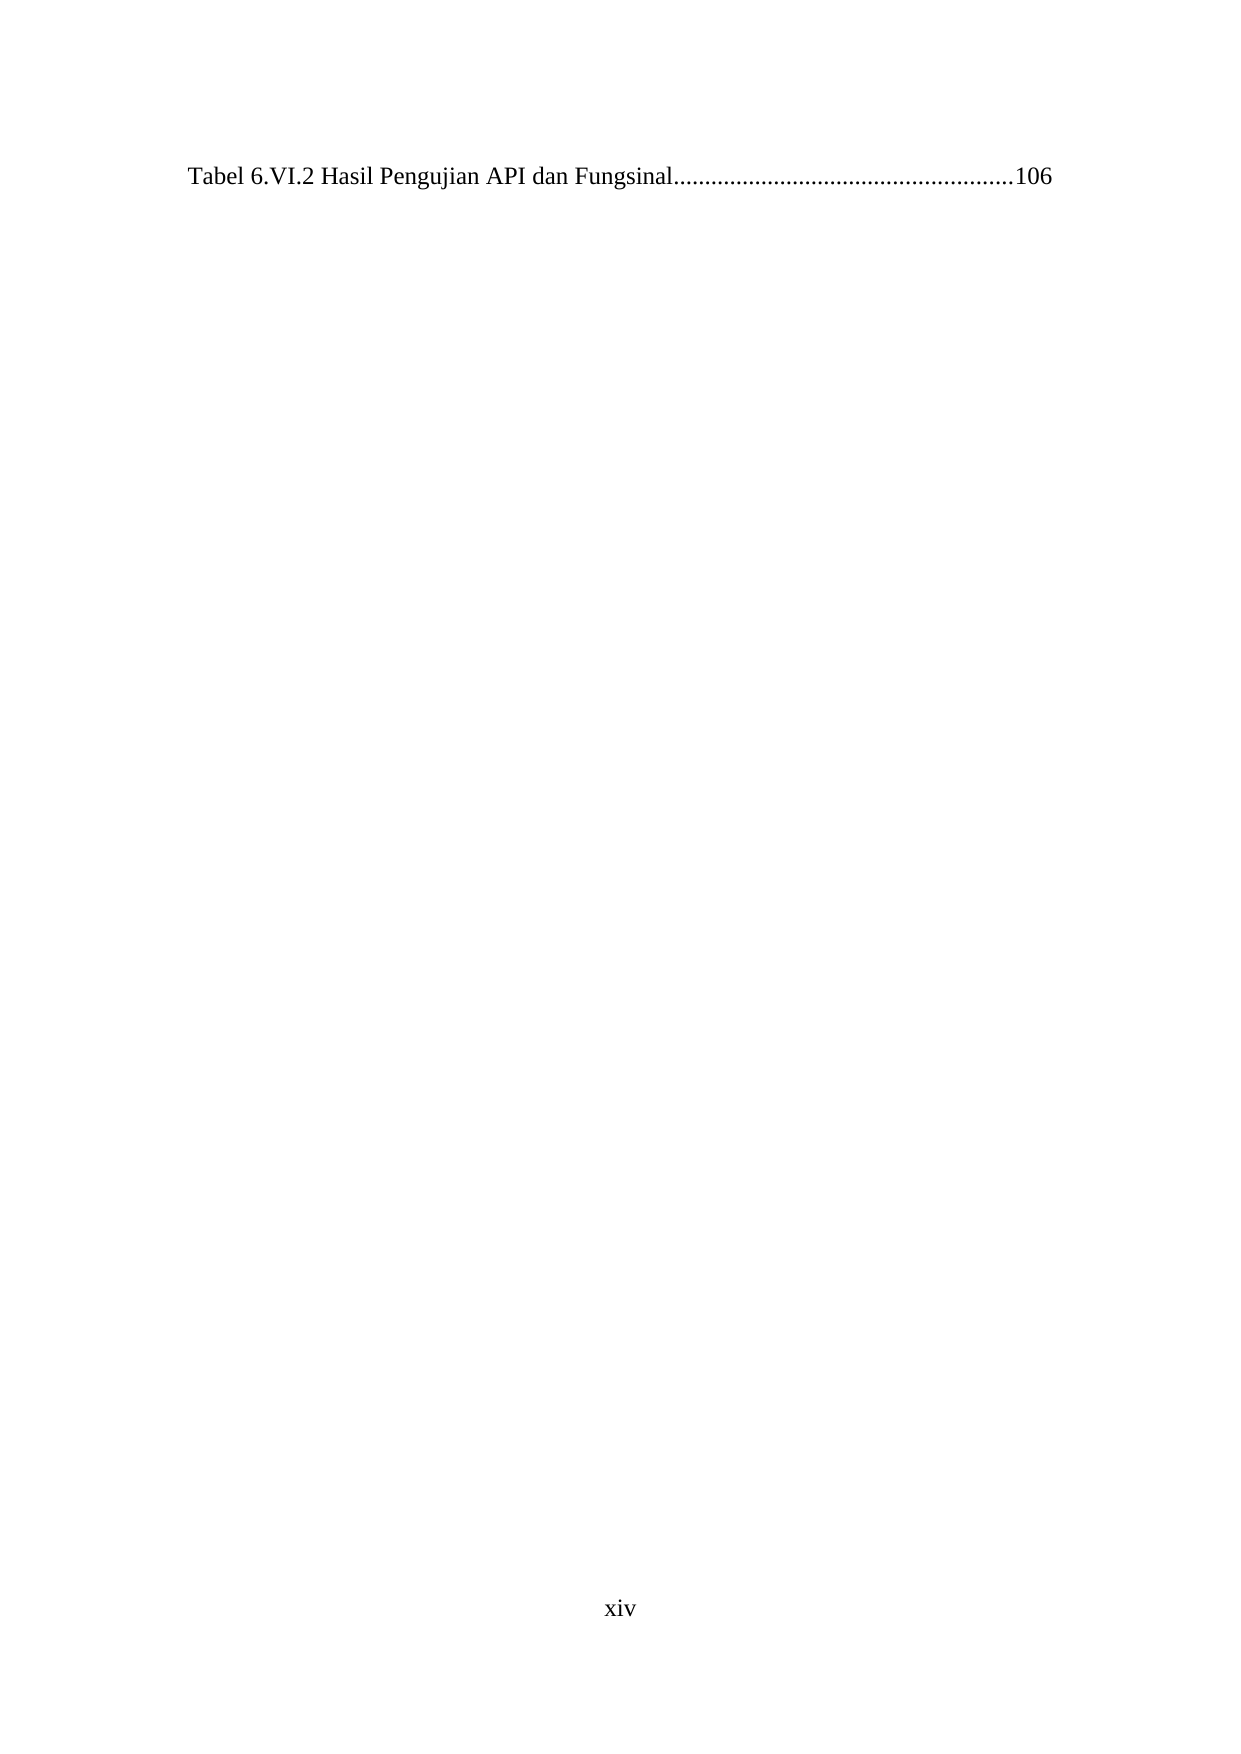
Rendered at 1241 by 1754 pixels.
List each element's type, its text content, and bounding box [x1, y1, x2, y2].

text Tabel 6.VI.2 Hasil Pengujian API dan Fungsinal 106 [187, 161, 1053, 190]
